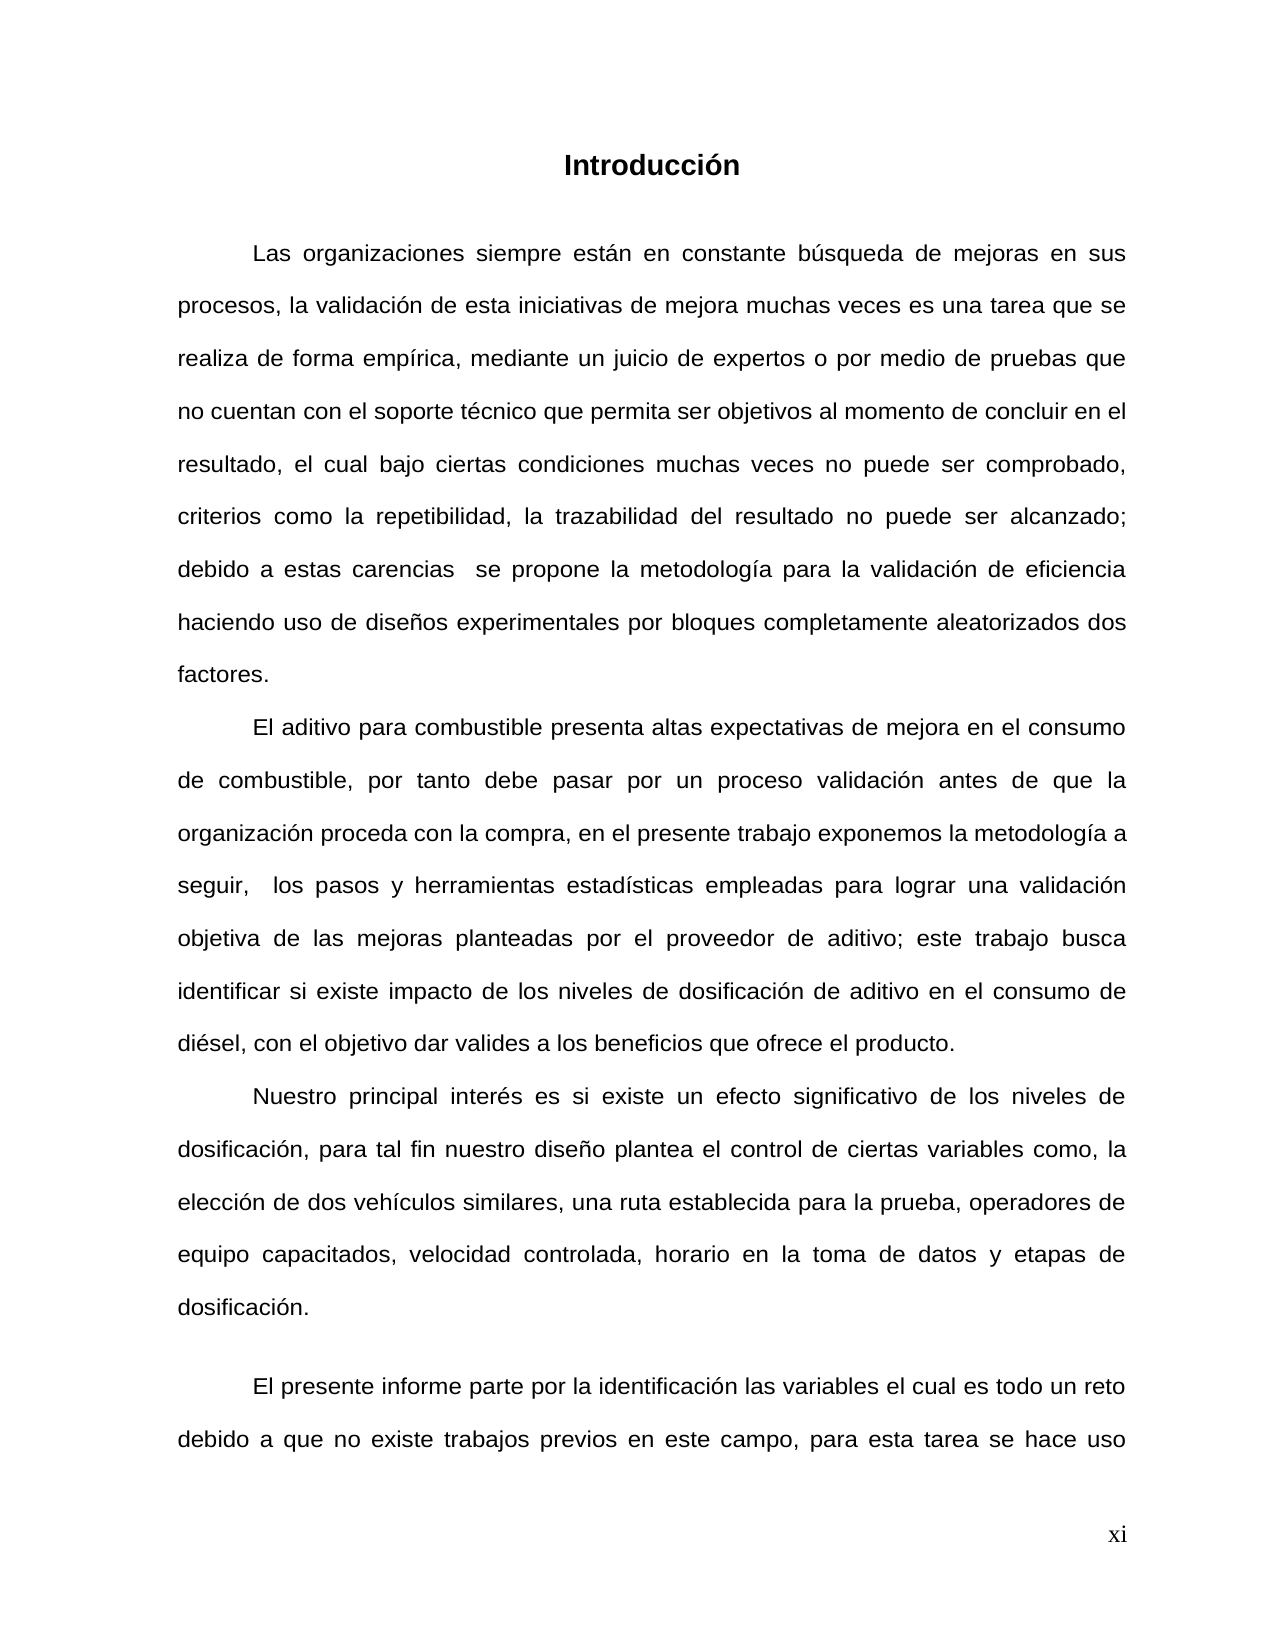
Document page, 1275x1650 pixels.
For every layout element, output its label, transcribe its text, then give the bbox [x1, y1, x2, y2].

subtitle Introducción [177, 148, 1127, 181]
text Las organizaciones siempre están en constante búsqueda de mejoras en sus procesos, la validación de esta iniciativas de mejora muchas veces es una tarea que se realiza de forma empírica, mediante un juicio de expertos o por medio de pruebas que no cuentan con el soporte técnico que permita ser objetivos al momento de concluir en el resultado, el cual bajo ciertas condiciones muchas veces no puede ser comprobado, criterios como la repetibilidad, la trazabilidad del resultado no puede ser alcanzado; debido a estas carencias se propone la metodología para la validación de eficiencia haciendo uso de diseños experimentales por bloques completamente aleatorizados dos factores. [177, 240, 1127, 688]
text Nuestro principal interés es si existe un efecto significativo de los niveles de dosificación, para tal fin nuestro diseño plantea el control de ciertas variables como, la elección de dos vehículos similares, una ruta establecida para la prueba, operadores de equipo capacitados, velocidad controlada, horario en la toma de datos y etapas de dosificación. [177, 1083, 1127, 1320]
text El aditivo para combustible presenta altas expectativas de mejora en el consumo de combustible, por tanto debe pasar por un proceso validación antes de que la organización proceda con la compra, en el presente trabajo exponemos la metodología a seguir, los pasos y herramientas estadísticas empleadas para lograr una validación objetiva de las mejoras planteadas por el proveedor de aditivo; este trabajo busca identificar si existe impacto de los niveles de dosificación de aditivo en el consumo de diésel, con el objetivo dar valides a los beneficios que ofrece el producto. [177, 714, 1127, 1057]
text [177, 1373, 1127, 1452]
